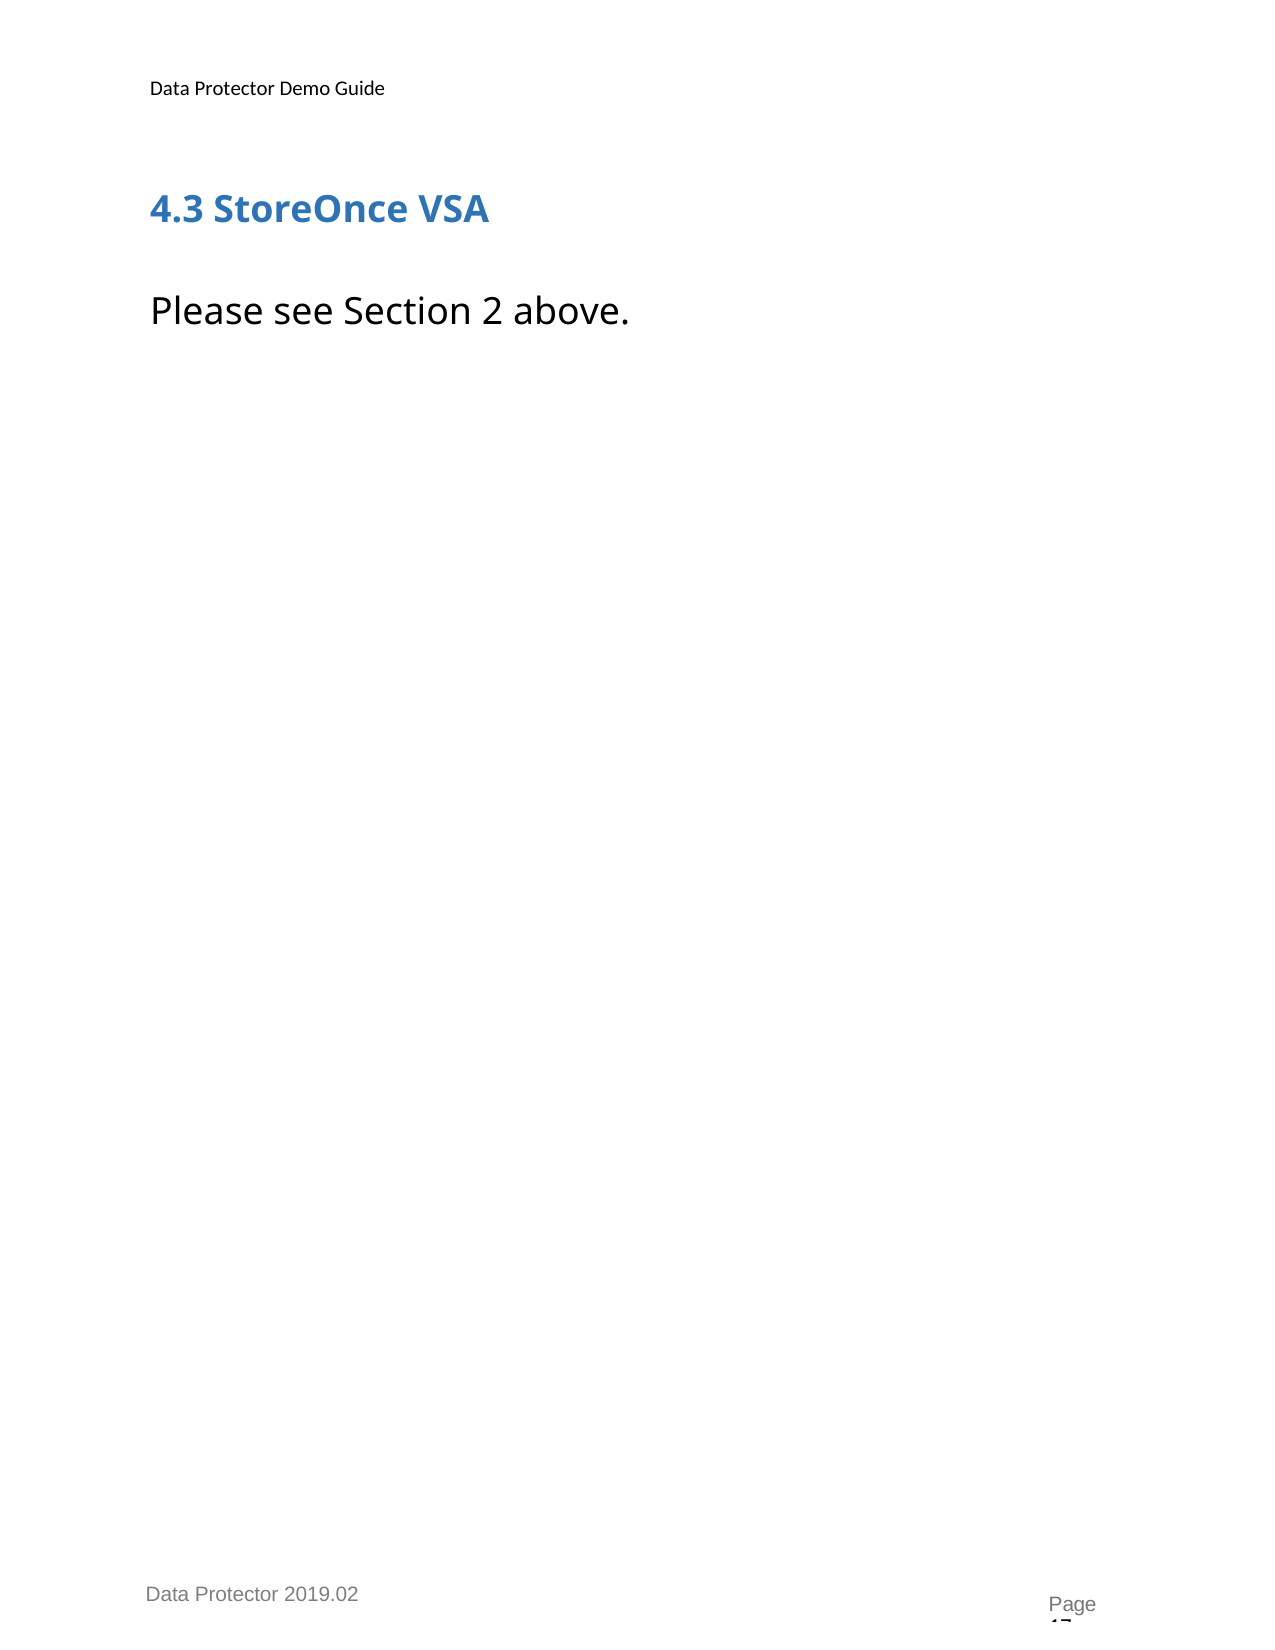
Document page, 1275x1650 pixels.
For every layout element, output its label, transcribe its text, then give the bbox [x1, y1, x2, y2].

subtitle 4.3 StoreOnce VSA [150, 182, 1125, 233]
text Please see Section 2 above. [150, 284, 1125, 335]
